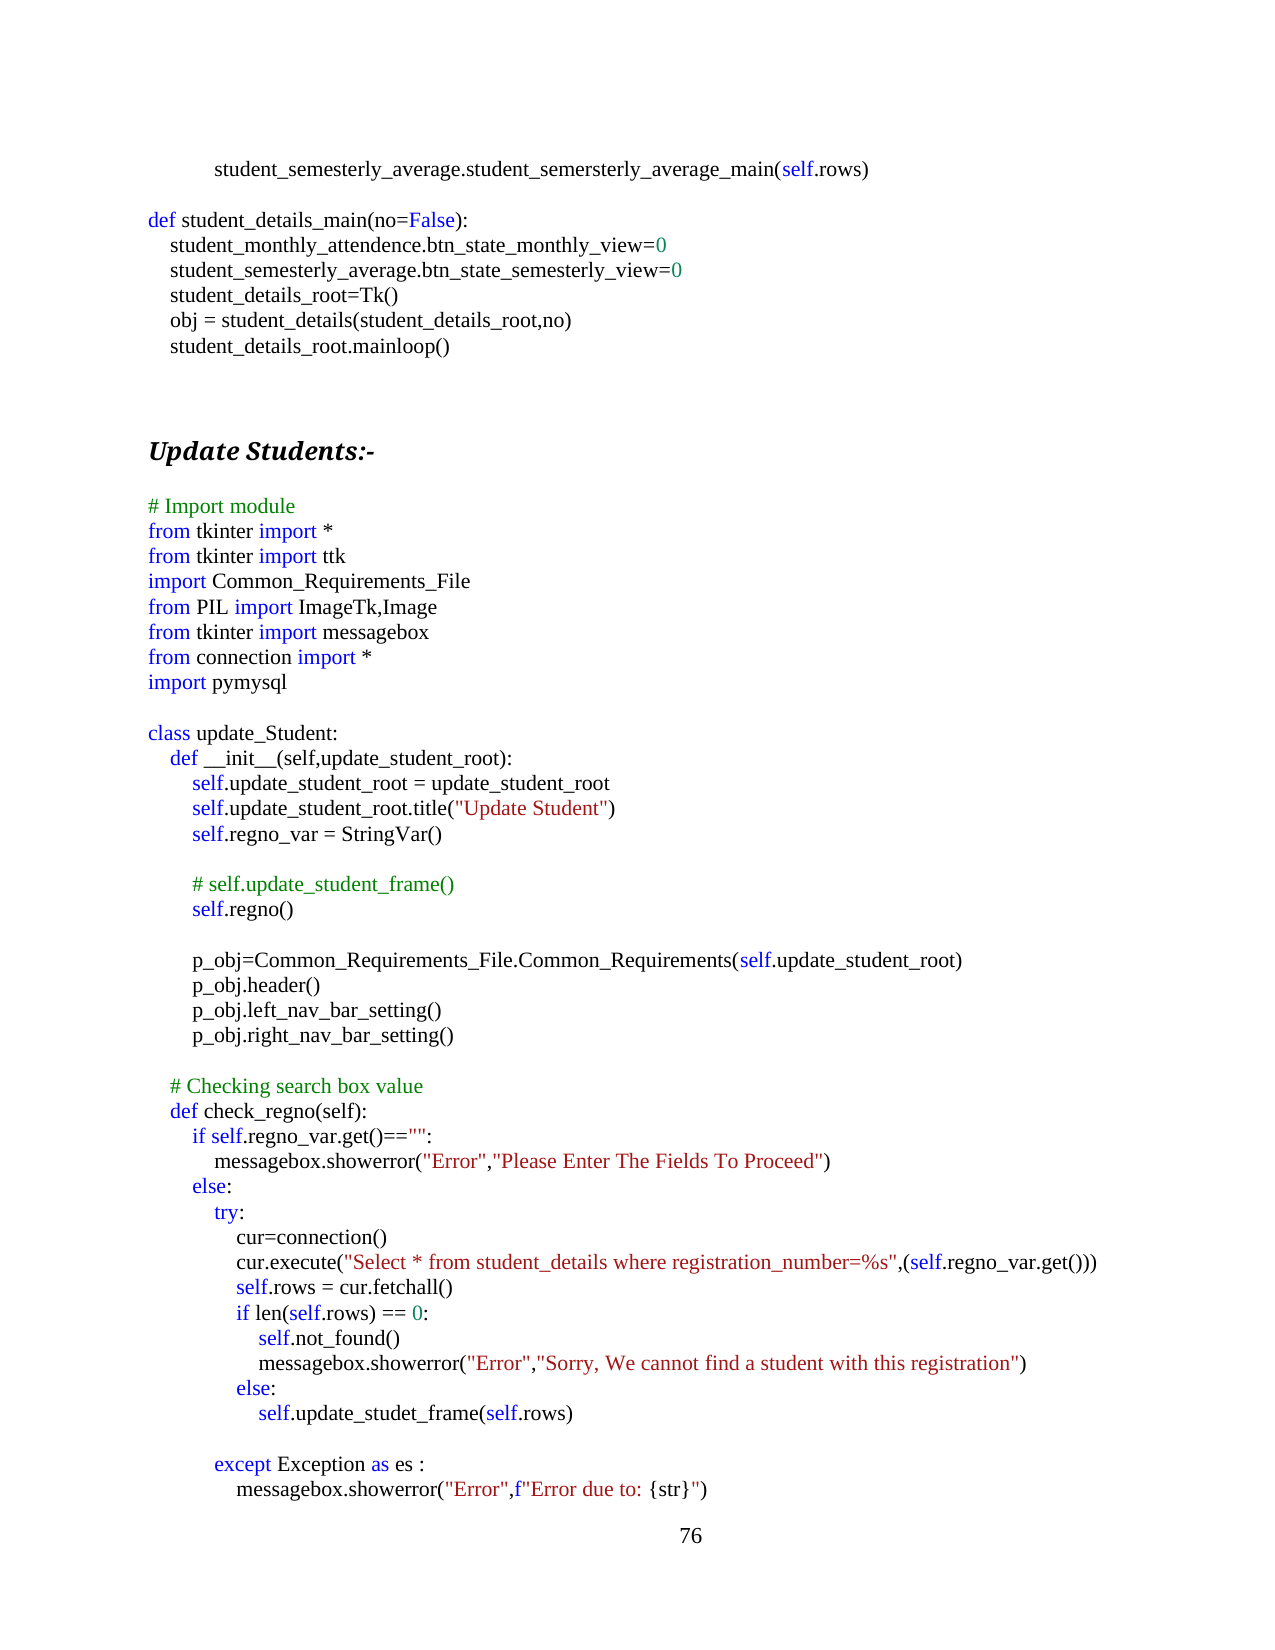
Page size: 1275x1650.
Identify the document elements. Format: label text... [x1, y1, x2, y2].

text def student_details_main(no=False): [148, 207, 1233, 232]
text if self.regno_var.get()=="": [148, 1123, 1233, 1148]
text try: [148, 1199, 1233, 1224]
text p_obj=Common_Requirements_File.Common_Requirements(self.update_student_root) [148, 947, 1233, 972]
text cur=connection() [148, 1224, 1233, 1249]
text student_monthly_attendence.btn_state_monthly_view=0 [148, 232, 1233, 257]
text student_semesterly_average.btn_state_semesterly_view=0 [148, 257, 1233, 282]
text messagebox.showerror("Error","Sorry, We cannot find a student with this registration") [148, 1350, 1233, 1375]
text p_obj.left_nav_bar_setting() [148, 997, 1233, 1022]
text from tkinter import ttk [148, 543, 1233, 568]
text self.regno() [148, 896, 1233, 921]
text else: [148, 1375, 1233, 1400]
text from tkinter import * [148, 518, 1233, 543]
text cur.execute("Select * from student_details where registration_number=%s",(self.regno_var.get())) [148, 1249, 1233, 1274]
text from connection import * [148, 644, 1233, 669]
text messagebox.showerror("Error","Please Enter The Fields To Proceed") [148, 1148, 1233, 1173]
text # Import module [148, 493, 1233, 518]
text self.update_student_root.title("Update Student") [148, 795, 1233, 821]
text def __init__(self,update_student_root): [148, 745, 1233, 770]
text p_obj.header() [148, 972, 1233, 997]
text student_semesterly_average.student_semersterly_average_main(self.rows) [148, 156, 1233, 181]
text if len(self.rows) == 0: [148, 1299, 1233, 1325]
text from tkinter import messagebox [148, 619, 1233, 644]
text else: [148, 1173, 1233, 1199]
text # self.update_student_frame() [148, 871, 1233, 896]
text self.update_studet_frame(self.rows) [148, 1400, 1233, 1426]
text def check_regno(self): [148, 1098, 1233, 1123]
text student_details_root=Tk() [148, 282, 1233, 307]
text except Exception as es : [148, 1451, 1233, 1476]
text Update Students:- [148, 433, 1233, 468]
text self.not_found() [148, 1325, 1233, 1350]
text # Checking search box value [148, 1073, 1233, 1098]
text student_details_root.mainloop() [148, 333, 1233, 358]
text import Common_Requirements_File [148, 568, 1233, 594]
text messagebox.showerror("Error",f"Error due to: {str}") [148, 1476, 1233, 1501]
text p_obj.right_nav_bar_setting() [148, 1022, 1233, 1047]
text import pymysql [148, 669, 1233, 694]
text class update_Student: [148, 720, 1233, 745]
text self.regno_var = StringVar() [148, 821, 1233, 846]
text obj = student_details(student_details_root,no) [148, 307, 1233, 333]
text from PIL import ImageTk,Image [148, 594, 1233, 619]
text self.update_student_root = update_student_root [148, 770, 1233, 795]
text self.rows = cur.fetchall() [148, 1274, 1233, 1299]
